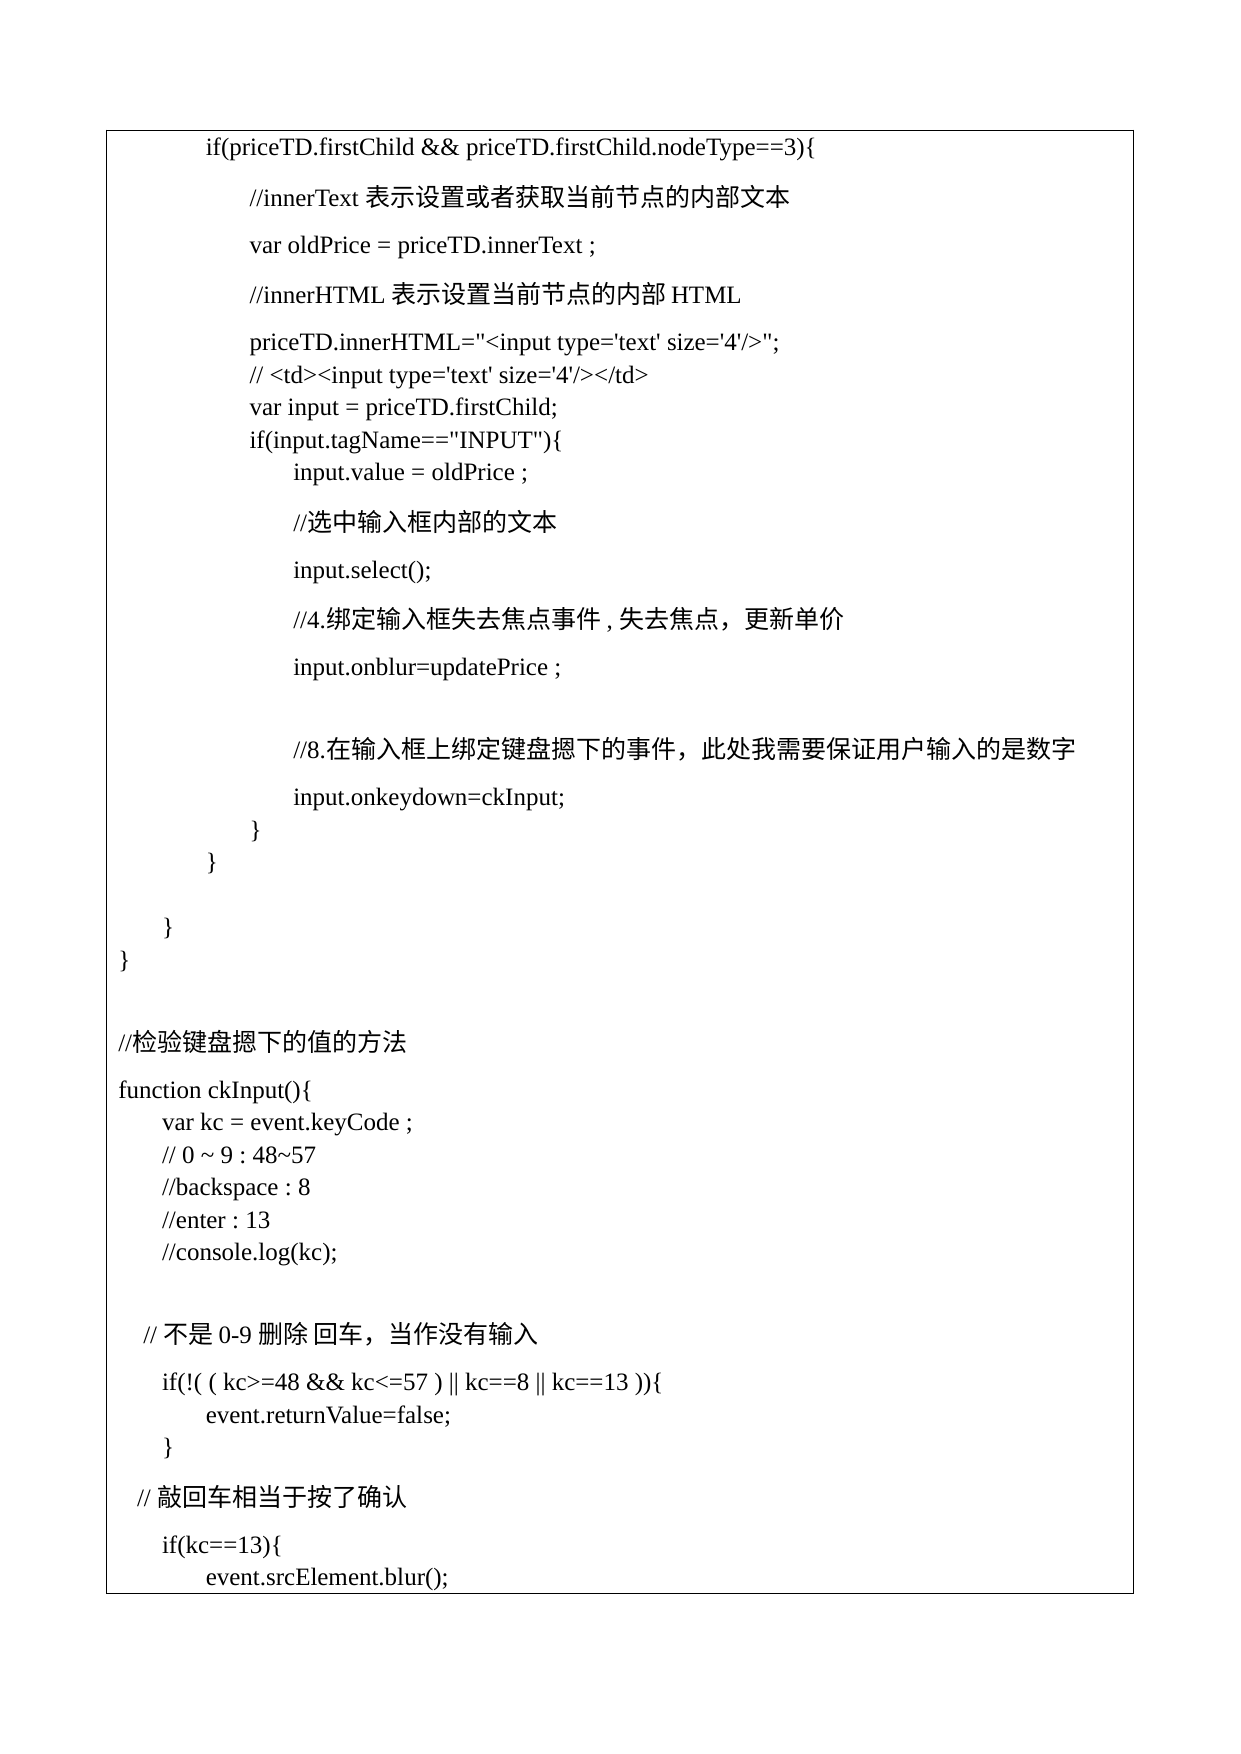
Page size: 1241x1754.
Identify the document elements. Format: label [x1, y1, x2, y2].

table_header [107, 131, 1133, 1593]
